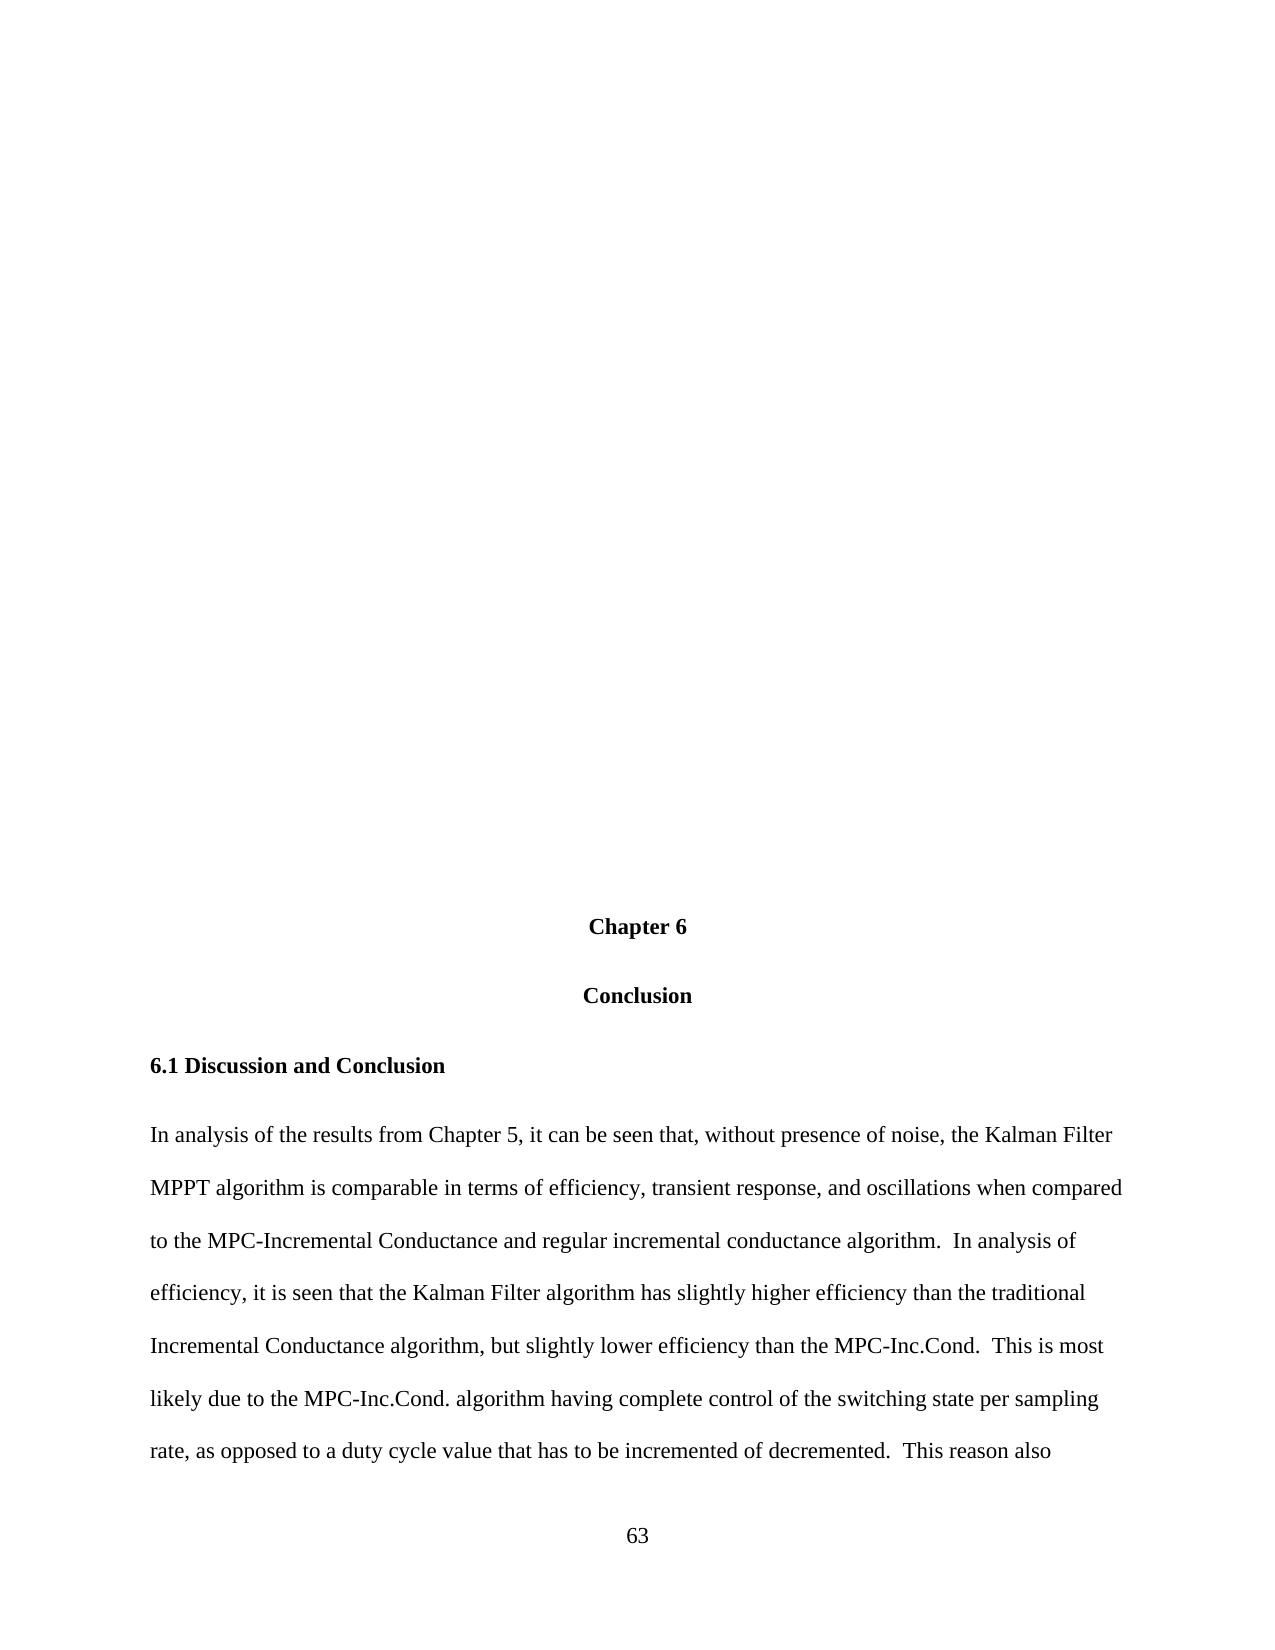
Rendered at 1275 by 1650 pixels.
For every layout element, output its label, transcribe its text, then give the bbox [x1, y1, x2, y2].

text Conclusion [150, 982, 1125, 1009]
text 6.1 Discussion and Conclusion [150, 1052, 1125, 1078]
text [150, 1121, 1125, 1464]
text Chapter 6 [150, 913, 1125, 939]
